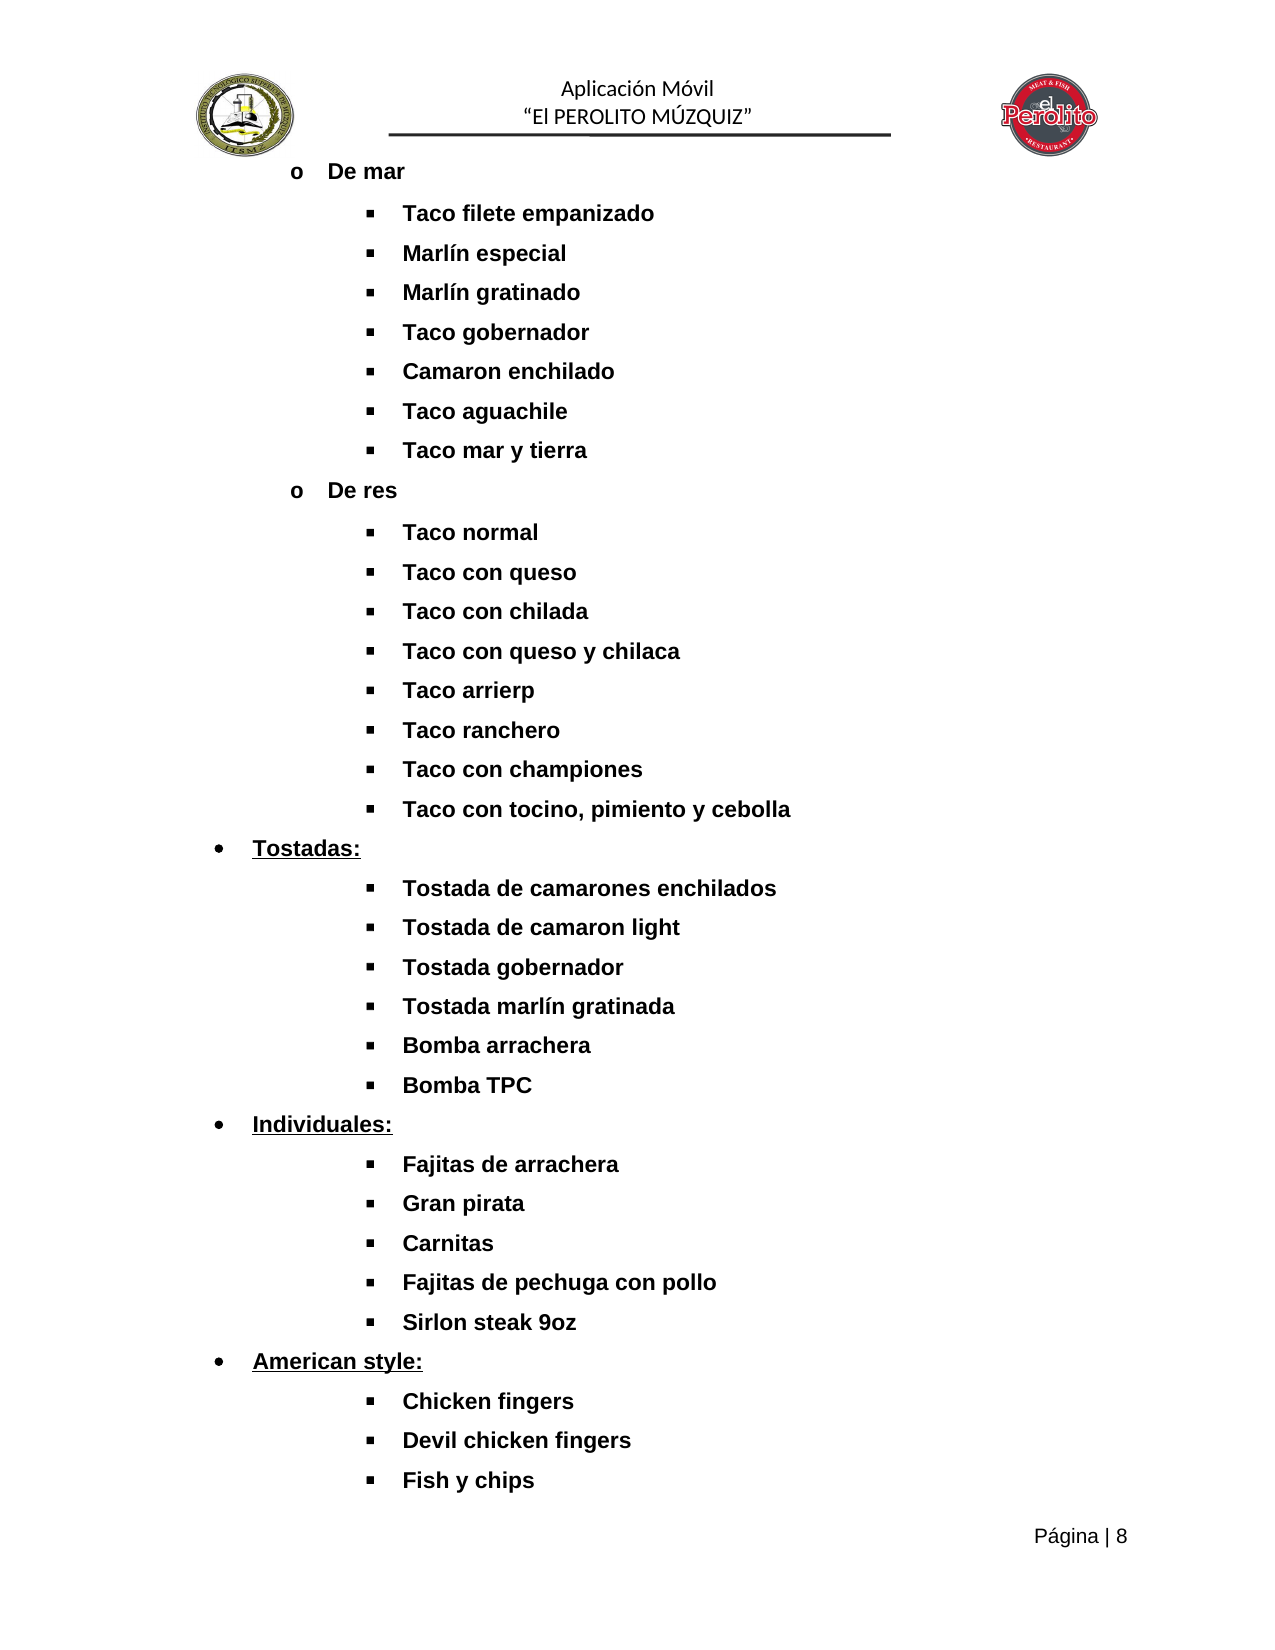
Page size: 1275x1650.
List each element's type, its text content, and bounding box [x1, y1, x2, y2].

list Taco mar y tierra [365, 437, 1127, 464]
list Marlín gratinado [365, 279, 1127, 306]
list Fajitas de arrachera [365, 1151, 1127, 1177]
list Fajitas de pechuga con pollo [365, 1269, 1127, 1296]
list Taco ranchero [365, 717, 1127, 743]
list Taco con chilada [365, 598, 1127, 624]
list Taco con championes [365, 756, 1127, 782]
list De mar [290, 158, 1127, 186]
list Marlín especial [365, 240, 1127, 266]
list Tostada de camaron light [365, 914, 1127, 940]
list Taco con queso [365, 559, 1127, 585]
list Tostada gobernador [365, 953, 1127, 980]
list Taco aguachile [365, 398, 1127, 424]
list Gran pirata [365, 1190, 1127, 1217]
list Bomba arrachera [365, 1032, 1127, 1059]
list Carnitas [365, 1230, 1127, 1256]
list Sirlon steak 9oz [365, 1309, 1127, 1335]
list Tostada marlín gratinada [365, 993, 1127, 1019]
list Individuales: [215, 1111, 1127, 1138]
list Taco con tocino, pimiento y cebolla [365, 796, 1127, 822]
list Chicken fingers [365, 1388, 1127, 1414]
list Bomba TPC [365, 1072, 1127, 1098]
list American style: [215, 1348, 1127, 1375]
list Taco arrierp [365, 677, 1127, 703]
picture [193, 71, 296, 158]
picture [992, 73, 1108, 158]
list Taco gobernador [365, 319, 1127, 345]
list Tostadas: [215, 835, 1127, 861]
list Devil chicken fingers [365, 1427, 1127, 1454]
list Tostada de camarones enchilados [365, 874, 1127, 901]
list Taco normal [365, 519, 1127, 546]
list De res [290, 477, 1127, 505]
list Taco con queso y chilaca [365, 638, 1127, 664]
list Camaron enchilado [365, 358, 1127, 385]
list Taco filete empanizado [365, 200, 1127, 227]
list Fish y chips [365, 1467, 1127, 1493]
